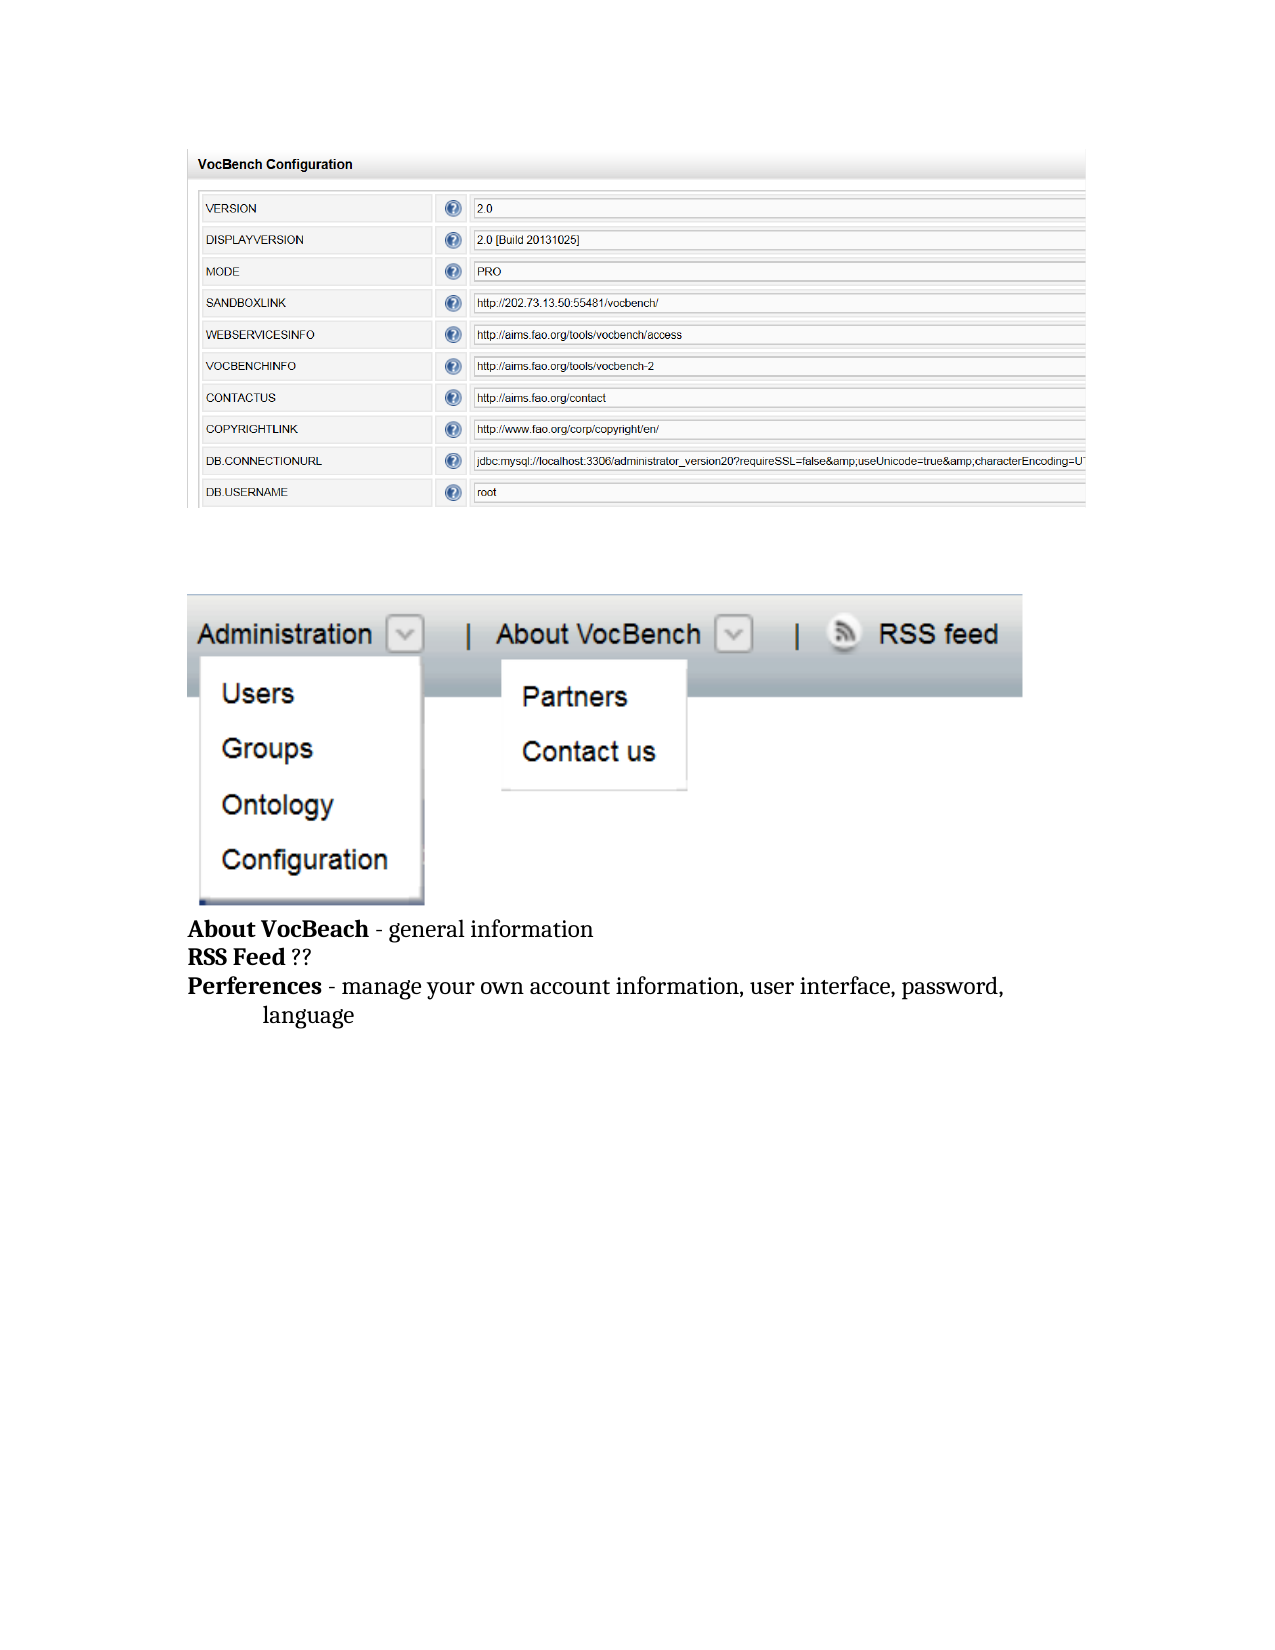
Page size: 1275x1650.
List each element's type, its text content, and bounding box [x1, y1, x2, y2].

picture [187, 594, 1029, 915]
list About VocBeach - general information [187, 914, 1087, 943]
list Perferences - manage your own account information, user interface, password, language [187, 972, 1087, 1029]
picture [187, 149, 1086, 508]
list RSS Feed ?? [187, 943, 1087, 972]
